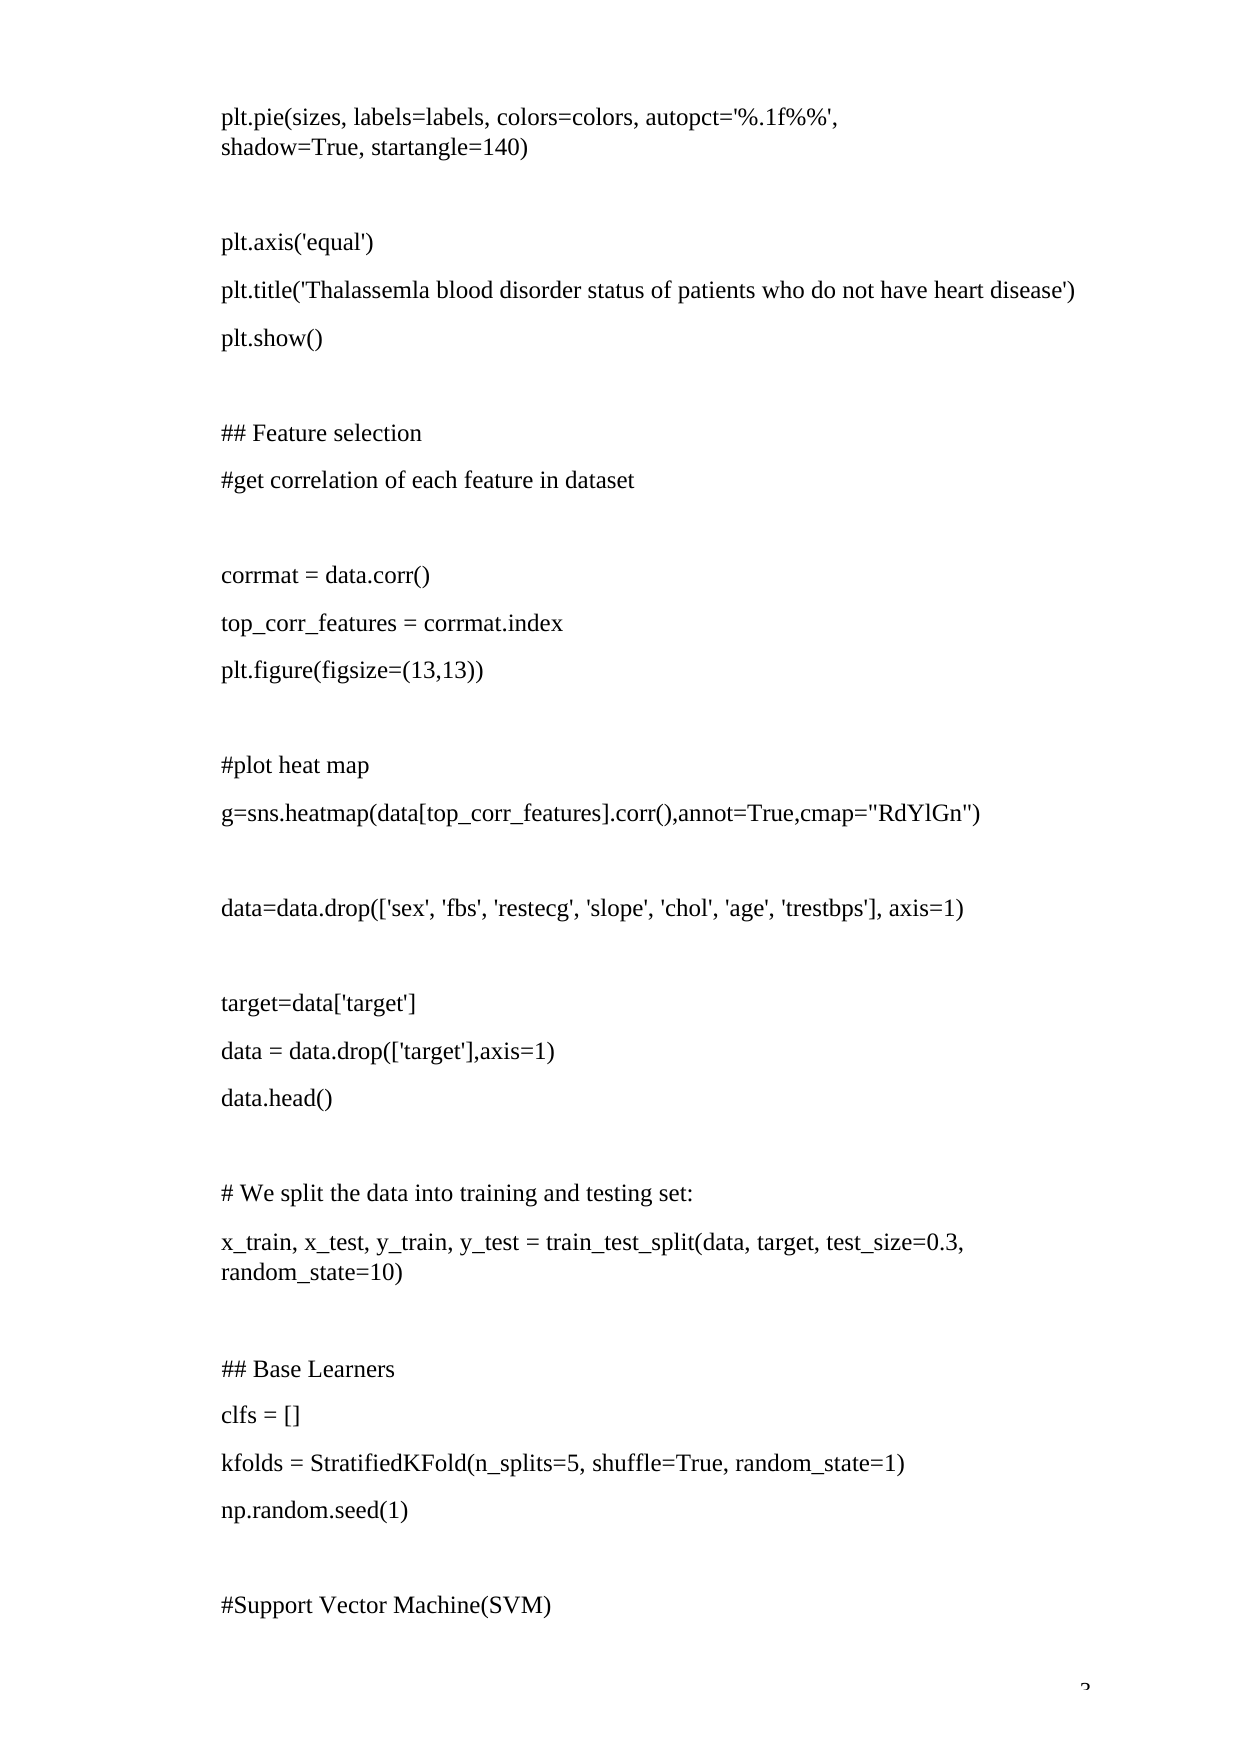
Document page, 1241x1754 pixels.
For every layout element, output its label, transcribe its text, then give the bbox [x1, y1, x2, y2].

text # We split the data into training and testing set: [221, 1178, 1173, 1207]
text plt.title('Thalassemla blood disorder status of patients who do not have heart disease') plt.show() [221, 275, 1078, 351]
text ## Feature selection [221, 418, 1173, 446]
text target=data['target'] [221, 988, 1173, 1017]
text #get correlation of each feature in dataset [221, 465, 1173, 494]
text corrmat = data.corr() top_corr_features = corrmat.index plt.figure(figsize=(13,13)) [221, 561, 566, 684]
text #plot heat map g=sns.heatmap(data[top_corr_features].corr(),annot=True,cmap="RdYlGn") [221, 750, 1095, 826]
text data = data.drop(['target'],axis=1) data.head() [221, 1036, 556, 1112]
text data=data.drop(['sex', 'fbs', 'restecg', 'slope', 'chol', 'age', 'trestbps'], axis=1) [221, 893, 1173, 921]
text x_train, x_test, y_train, y_test = train_test_split(data, target, test_size=0.3, random_state=10) [221, 1227, 965, 1285]
text plt.pie(sizes, labels=labels, colors=colors, autopct='%.1f%%', shadow=True, startangle=140) [221, 102, 838, 161]
text plt.axis('equal') [221, 227, 1173, 256]
text ## Base Learners clfs = [] [221, 1354, 395, 1429]
text kfolds = StratifiedKFold(n_splits=5, shuffle=True, random_state=1) np.random.seed(1) [221, 1448, 906, 1523]
text #Support Vector Machine(SVM) [221, 1590, 1173, 1618]
